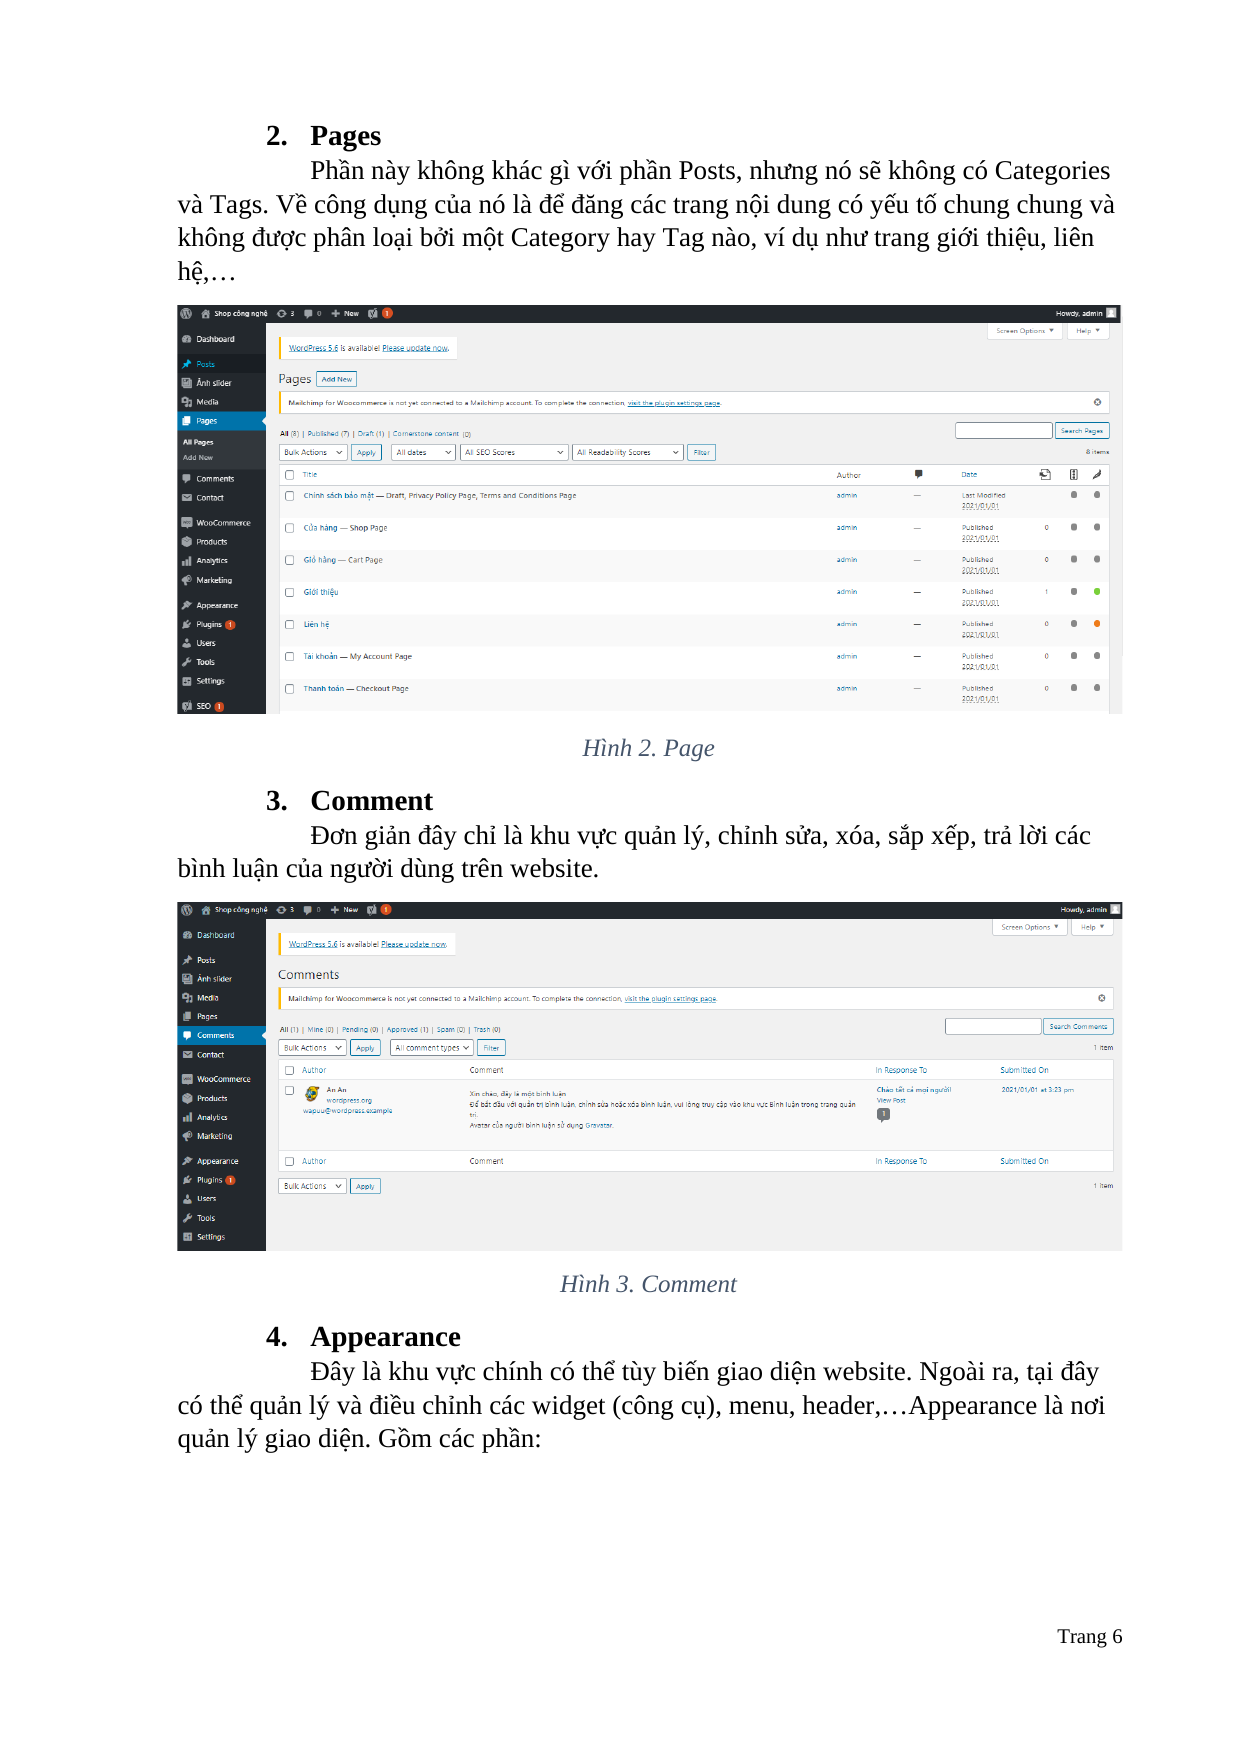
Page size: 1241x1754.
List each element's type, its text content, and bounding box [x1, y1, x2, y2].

subtitle Comment [177, 783, 1122, 816]
text Hình 2. Page [177, 733, 1122, 762]
picture [177, 305, 1123, 714]
subtitle Appearance [177, 1319, 1122, 1353]
picture [177, 902, 1123, 1251]
picture [183, 417, 190, 425]
subtitle Pages [177, 118, 1122, 152]
text Đây là khu vực chính có thể tùy biến giao diện website. Ngoài ra, tại đây có thể quản lý và điều chỉnh các widget (công cụ), menu, header,…Appearance là nơi quản lý giao diện. Gồm các phần: [177, 1355, 1122, 1453]
text Đơn giản đây chỉ là khu vực quản lý, chỉnh sửa, xóa, sắp xếp, trả lời các bình luận của người dùng trên website. [177, 819, 1122, 883]
text Hình 3. Comment [177, 1269, 1122, 1298]
text Phần này không khác gì với phần Posts, nhưng nó sẽ không có Categories và Tags. Về công dụng của nó là để đăng các trang nội dung có yếu tố chung chung và không được phân loại bởi một Category hay Tag nào, ví dụ như trang giới thiệu, liên hệ,… [177, 154, 1122, 286]
